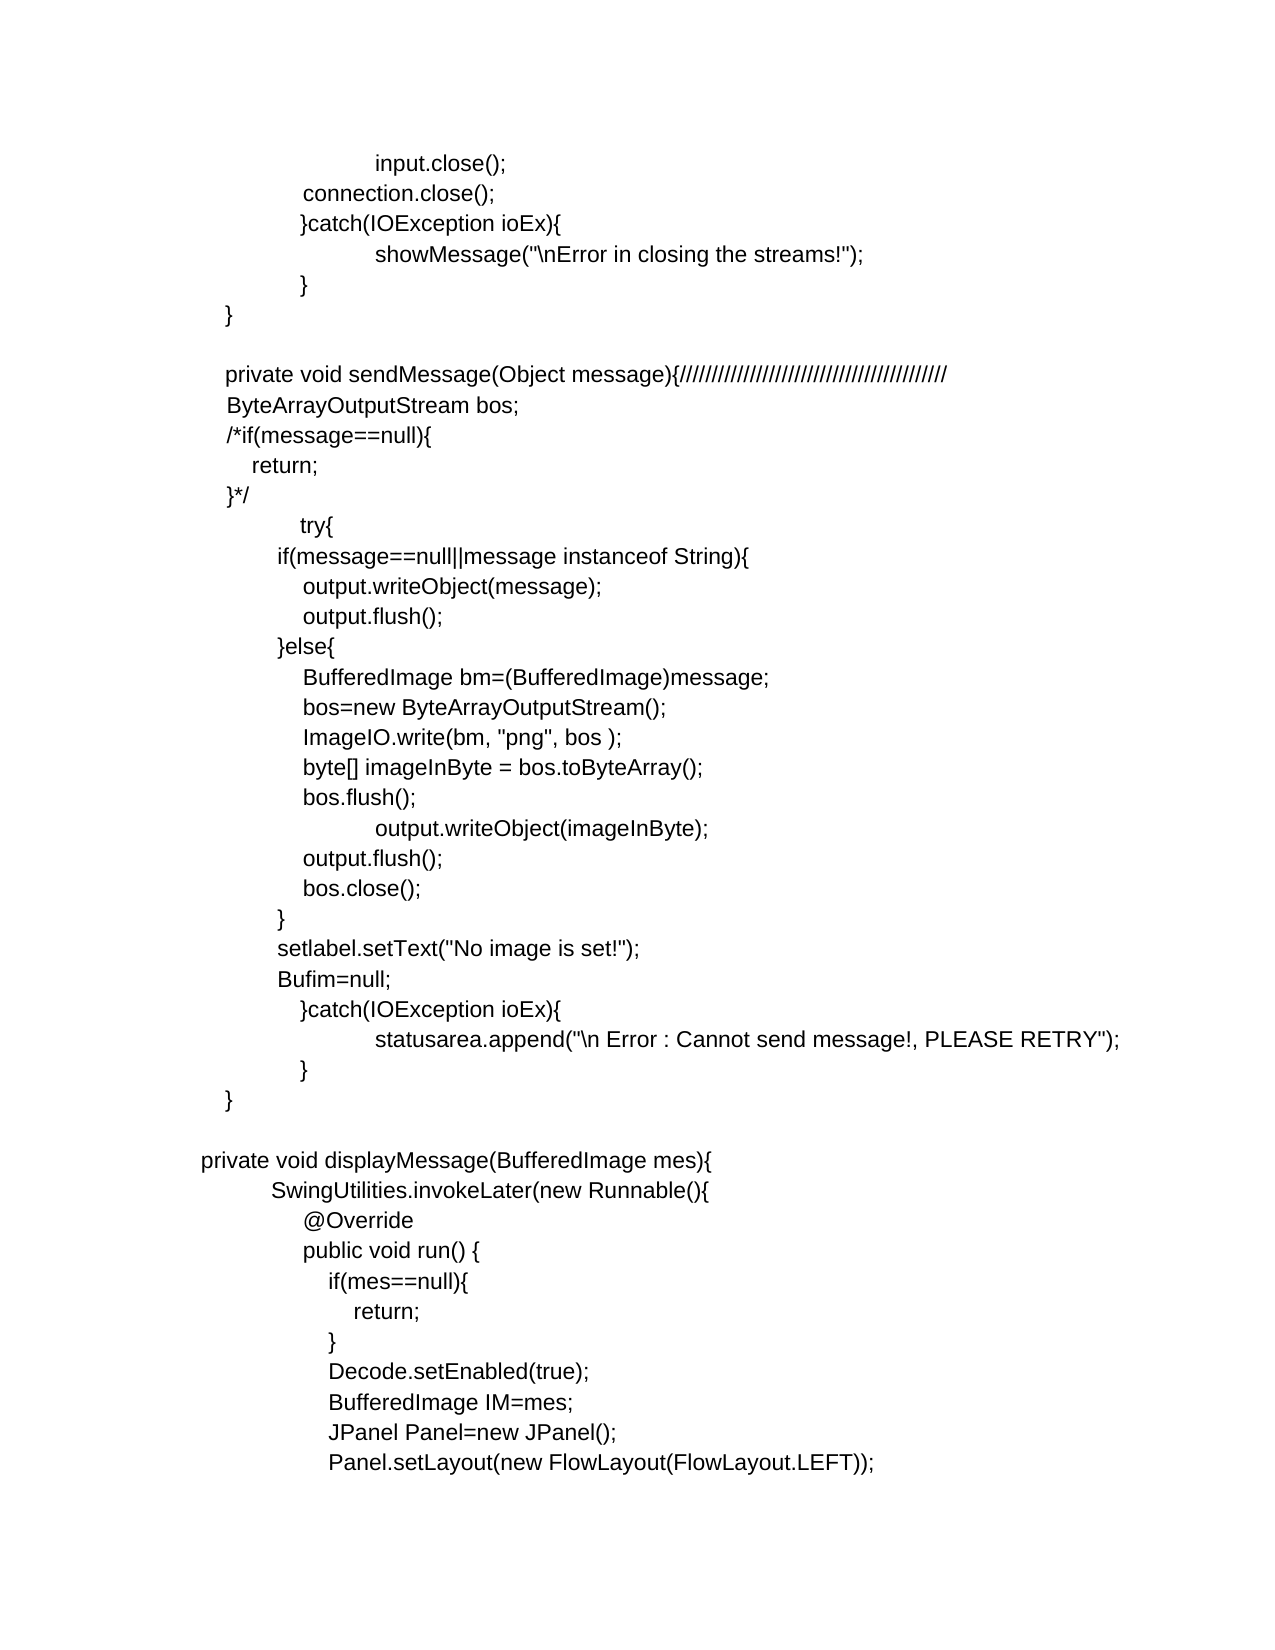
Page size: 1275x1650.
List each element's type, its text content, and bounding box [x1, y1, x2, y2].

text input.close(); [150, 150, 1125, 176]
text } [150, 1328, 1125, 1354]
text }catch(IOException ioEx){ [150, 210, 1125, 237]
text }else{ [150, 633, 1125, 660]
text public void run() { [150, 1237, 1125, 1264]
text output.writeObject(message); [150, 573, 1125, 599]
text } [150, 1056, 1125, 1083]
text } [150, 271, 1125, 297]
text bos.flush(); [150, 784, 1125, 811]
text ImageIO.write(bm, "png", bos ); [150, 724, 1125, 750]
text return; [150, 452, 1125, 478]
text statusarea.append("\n Error : Cannot send message!, PLEASE RETRY"); [150, 1026, 1125, 1052]
text }*/ [150, 482, 1125, 509]
text bos.close(); [150, 875, 1125, 901]
text Bufim=null; [150, 966, 1125, 992]
text @Override [150, 1207, 1125, 1234]
text BufferedImage bm=(BufferedImage)message; [150, 663, 1125, 690]
text SwingUtilities.invokeLater(new Runnable(){ [150, 1177, 1125, 1203]
text try{ [150, 512, 1125, 539]
text if(message==null||message instanceof String){ [150, 543, 1125, 569]
text }catch(IOException ioEx){ [150, 996, 1125, 1022]
text } [150, 1086, 1125, 1113]
text /*if(message==null){ [150, 422, 1125, 448]
text byte[] imageInByte = bos.toByteArray(); [150, 754, 1125, 781]
text output.flush(); [150, 845, 1125, 871]
text showMessage("\nError in closing the streams!"); [150, 241, 1125, 267]
text output.flush(); [150, 603, 1125, 629]
text return; [150, 1298, 1125, 1324]
text ByteArrayOutputStream bos; [150, 392, 1125, 418]
text } [150, 301, 1125, 327]
text bos=new ByteArrayOutputStream(); [150, 694, 1125, 720]
text JPanel Panel=new JPanel(); [150, 1419, 1125, 1445]
text Decode.setEnabled(true); [150, 1358, 1125, 1385]
text Panel.setLayout(new FlowLayout(FlowLayout.LEFT)); [150, 1449, 1125, 1475]
text } [150, 905, 1125, 932]
text if(mes==null){ [150, 1268, 1125, 1294]
text private void sendMessage(Object message){////////////////////////////////////////// [150, 361, 1125, 388]
text connection.close(); [150, 180, 1125, 207]
text BufferedImage IM=mes; [150, 1388, 1125, 1415]
text output.writeObject(imageInByte); [150, 814, 1125, 841]
text private void displayMessage(BufferedImage mes){ [150, 1147, 1125, 1173]
text setlabel.setText("No image is set!"); [150, 935, 1125, 962]
